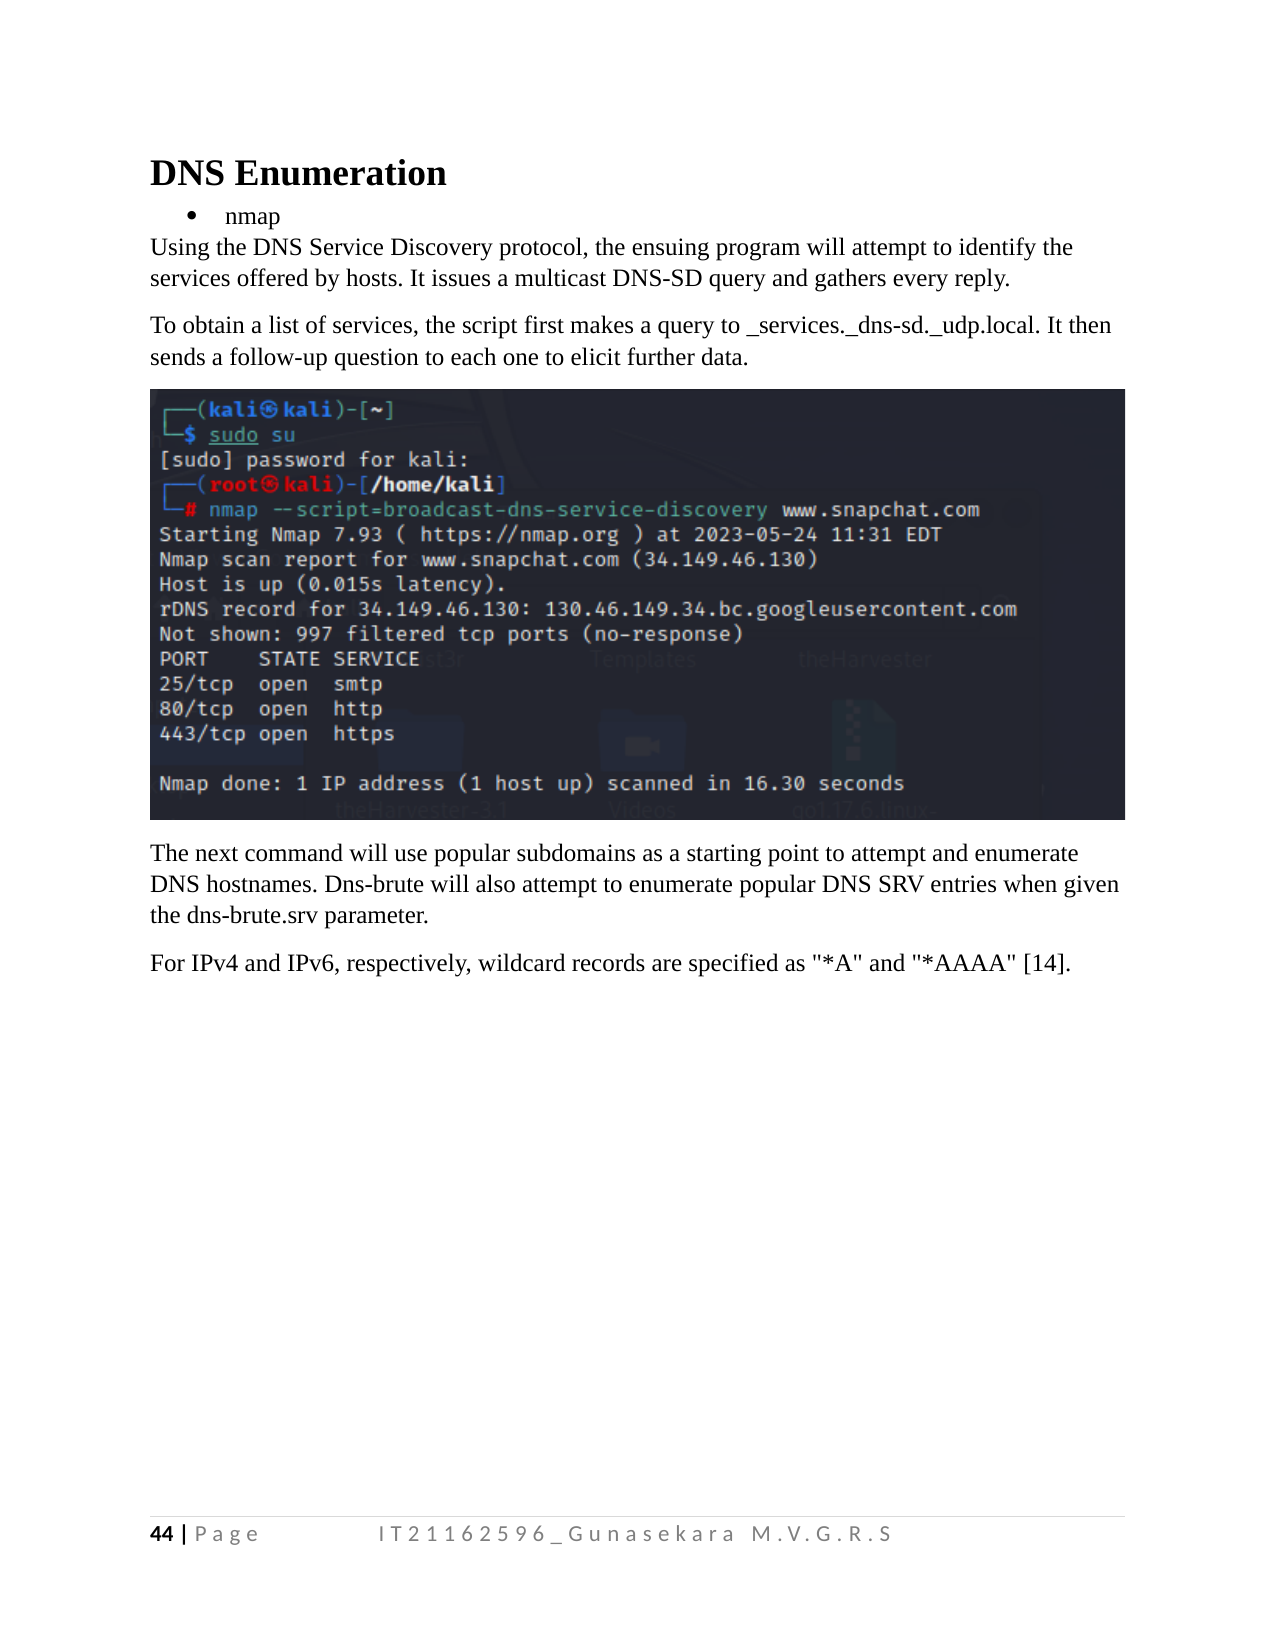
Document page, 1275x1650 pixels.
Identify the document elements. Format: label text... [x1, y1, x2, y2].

text The next command will use popular subdomains as a starting point to attempt and enumerate DNS hostnames. Dns-brute will also attempt to enumerate popular DNS SRV entries when given the dns-brute.srv parameter. [150, 838, 1125, 929]
text For IPv4 and IPv6, respectively, wildcard records are specified as "*A" and "*AAAA". [150, 948, 1125, 977]
picture [150, 389, 1125, 820]
text Using the DNS Service Discovery protocol, the ensuing program will attempt to identify the services offered by hosts. It issues a multicast DNS-SD query and gathers every reply. [150, 232, 1125, 292]
text To obtain a list of services, the script first makes a query to _services._dns-sd._udp.local. It then sends a follow-up question to each one to elicit further data. [150, 311, 1125, 370]
subtitle DNS Enumeration [150, 150, 1125, 193]
subtitle nmap [187, 201, 1125, 229]
